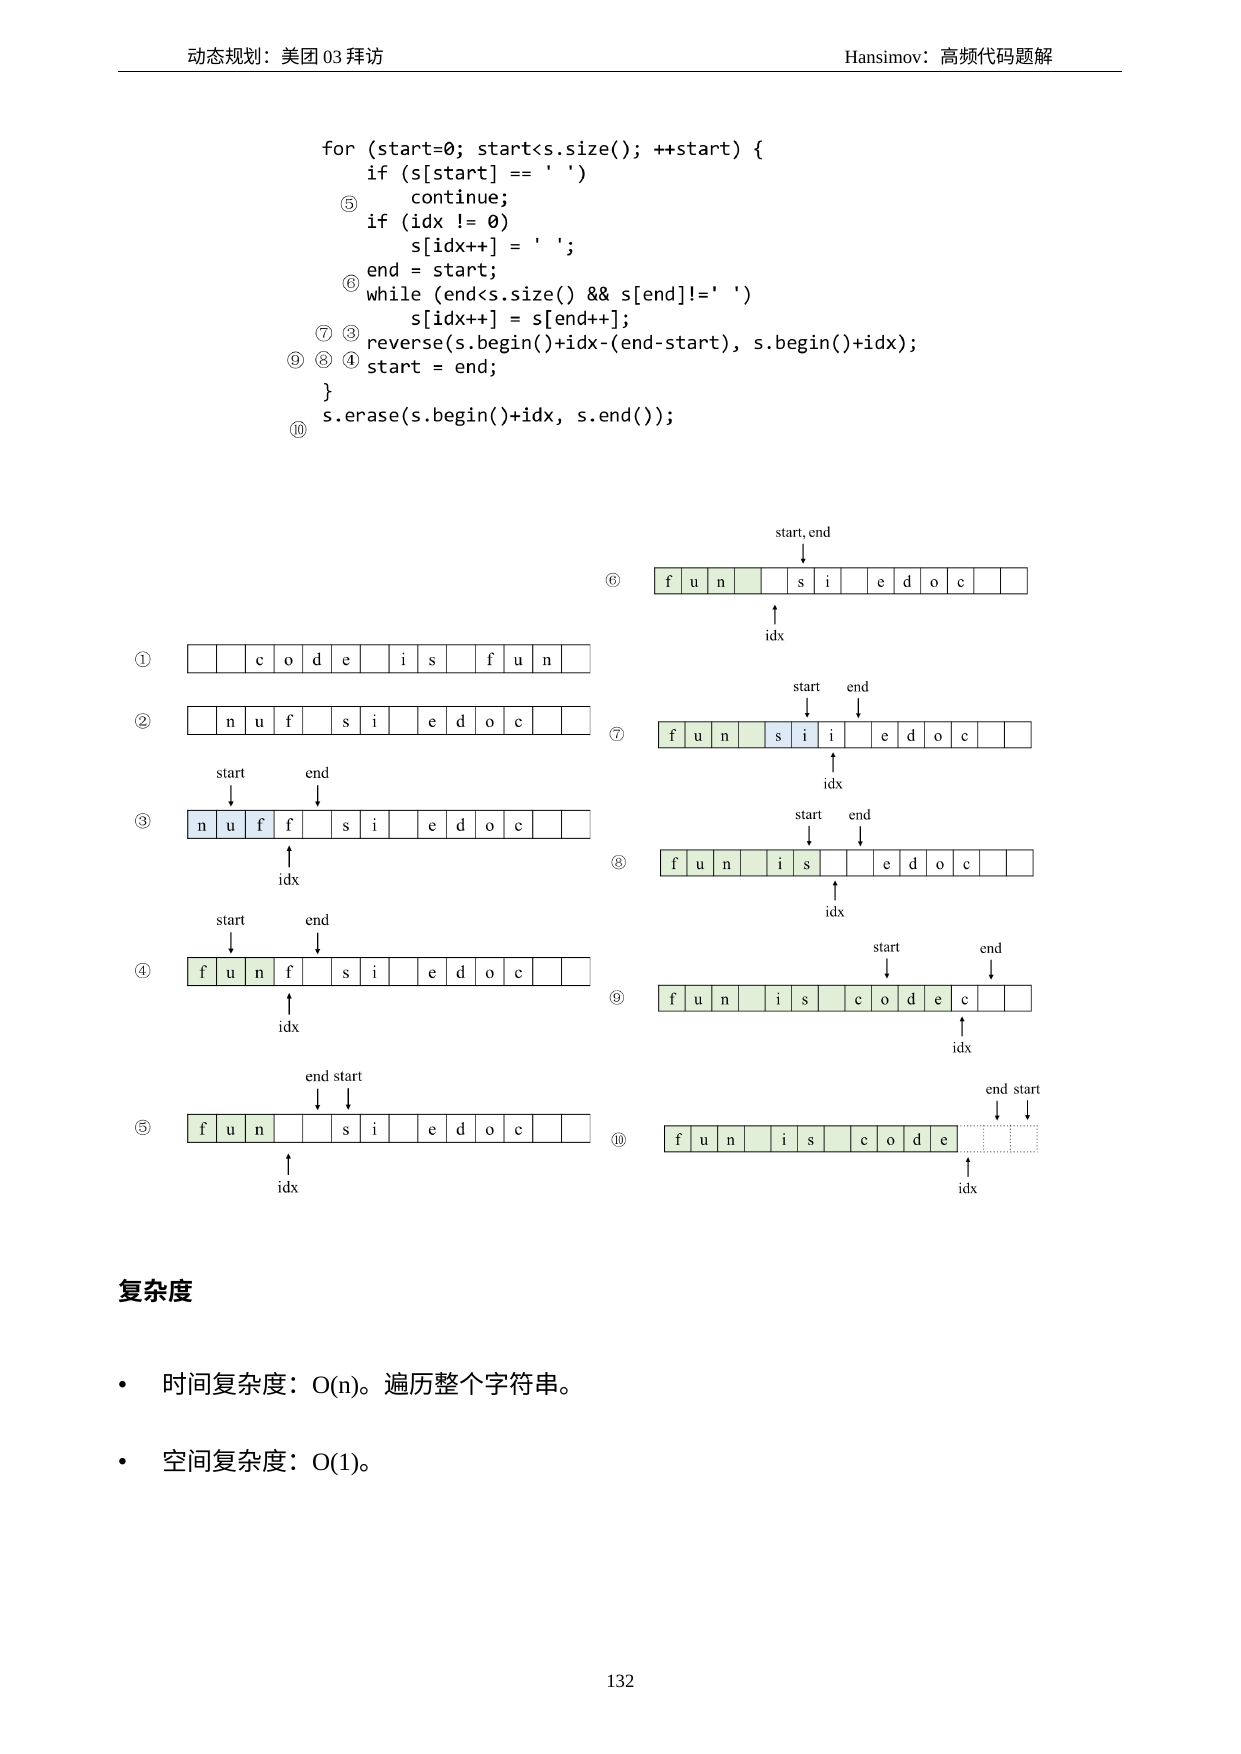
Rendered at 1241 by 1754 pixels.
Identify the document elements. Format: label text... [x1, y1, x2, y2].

subtitle 复杂度 [118, 1255, 1097, 1323]
text 空间复杂度：O(1)。 [118, 1426, 1122, 1494]
picture [265, 130, 975, 450]
text 时间复杂度：O(n)。遍历整个字符串。 [118, 1349, 1122, 1417]
picture [118, 517, 1063, 1206]
